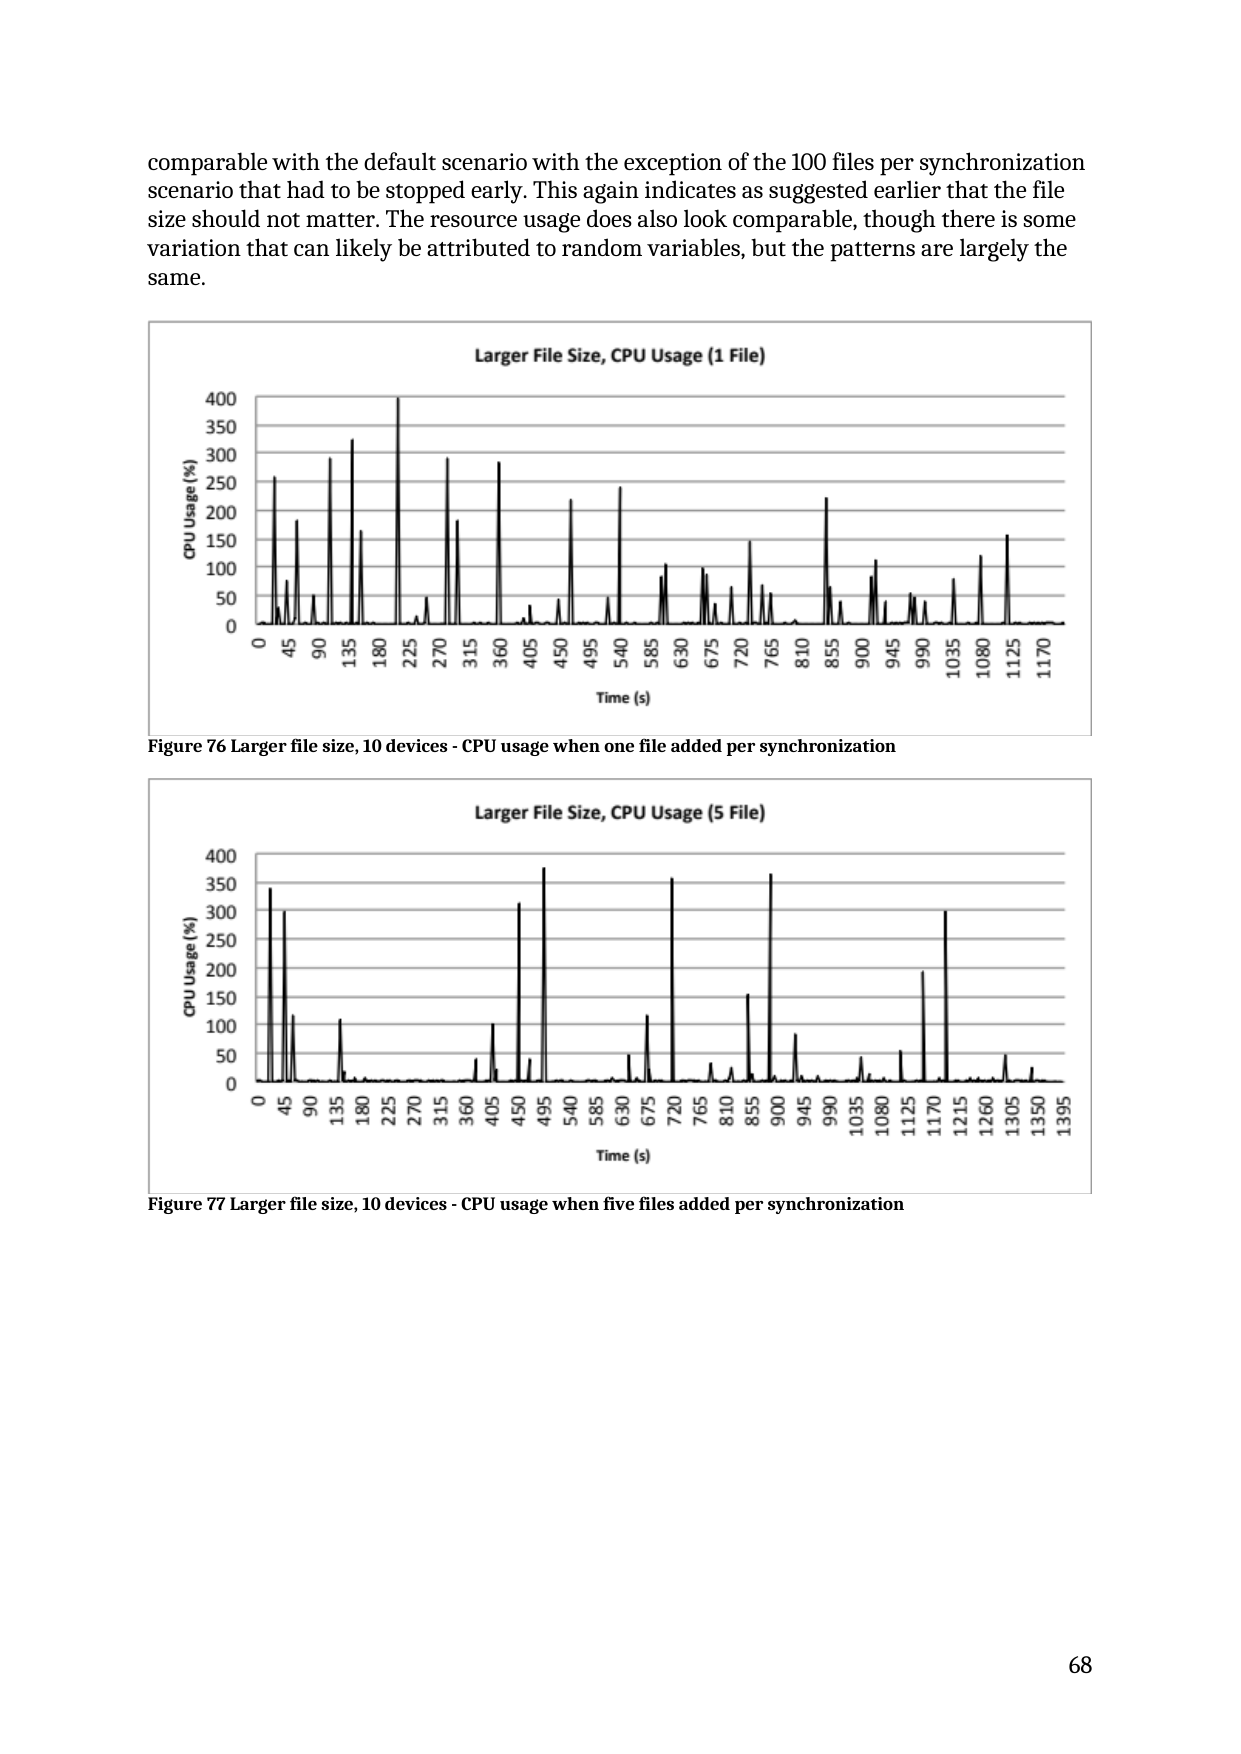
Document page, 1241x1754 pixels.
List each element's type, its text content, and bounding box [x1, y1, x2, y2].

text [148, 148, 1092, 291]
text Figure 77 Larger file size, 10 devices - CPU usage when five files added per synchronization [148, 1194, 1092, 1215]
text Figure 76 Larger file size, 10 devices - CPU usage when one file added per synchronization [148, 736, 1092, 757]
